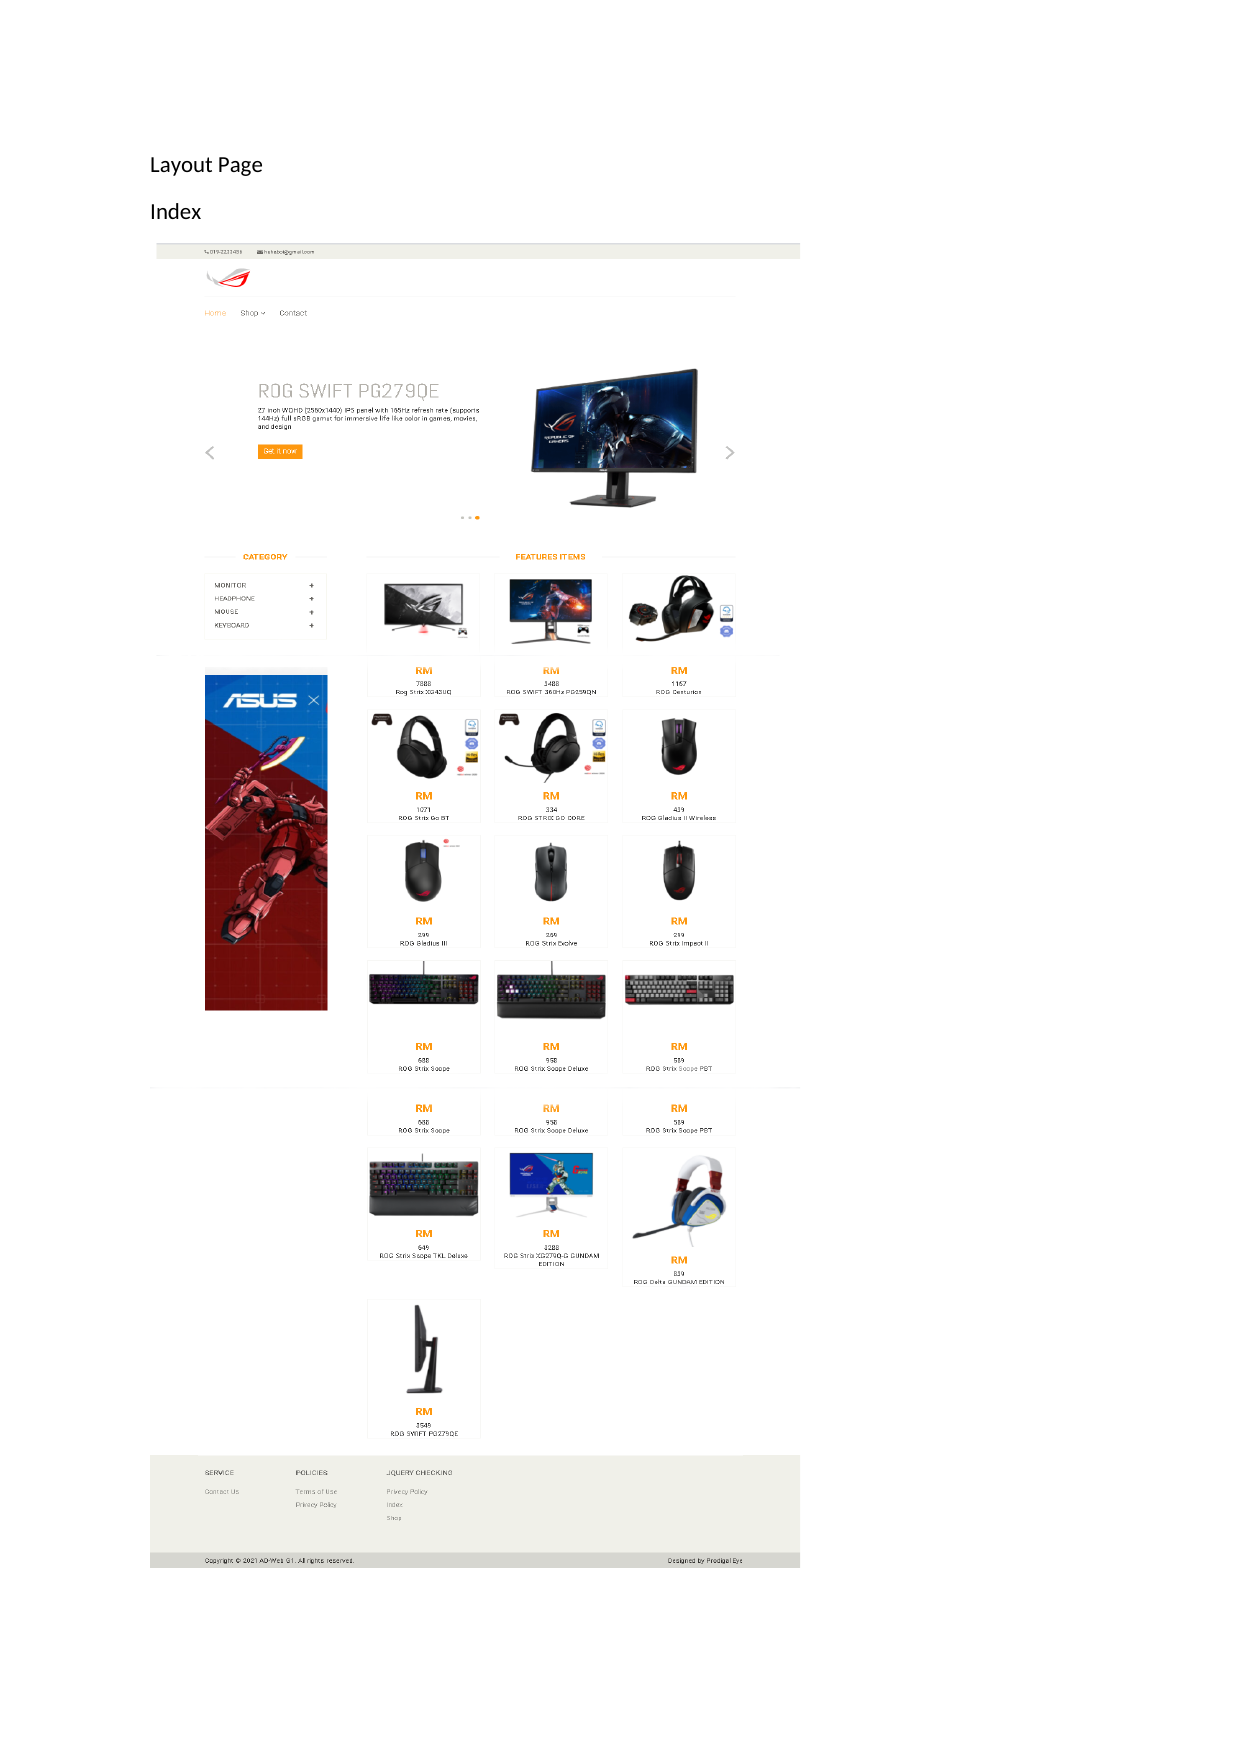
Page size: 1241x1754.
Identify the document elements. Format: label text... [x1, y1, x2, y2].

text Index [150, 197, 1090, 225]
text Layout Page [150, 150, 1090, 178]
picture [150, 243, 800, 1568]
